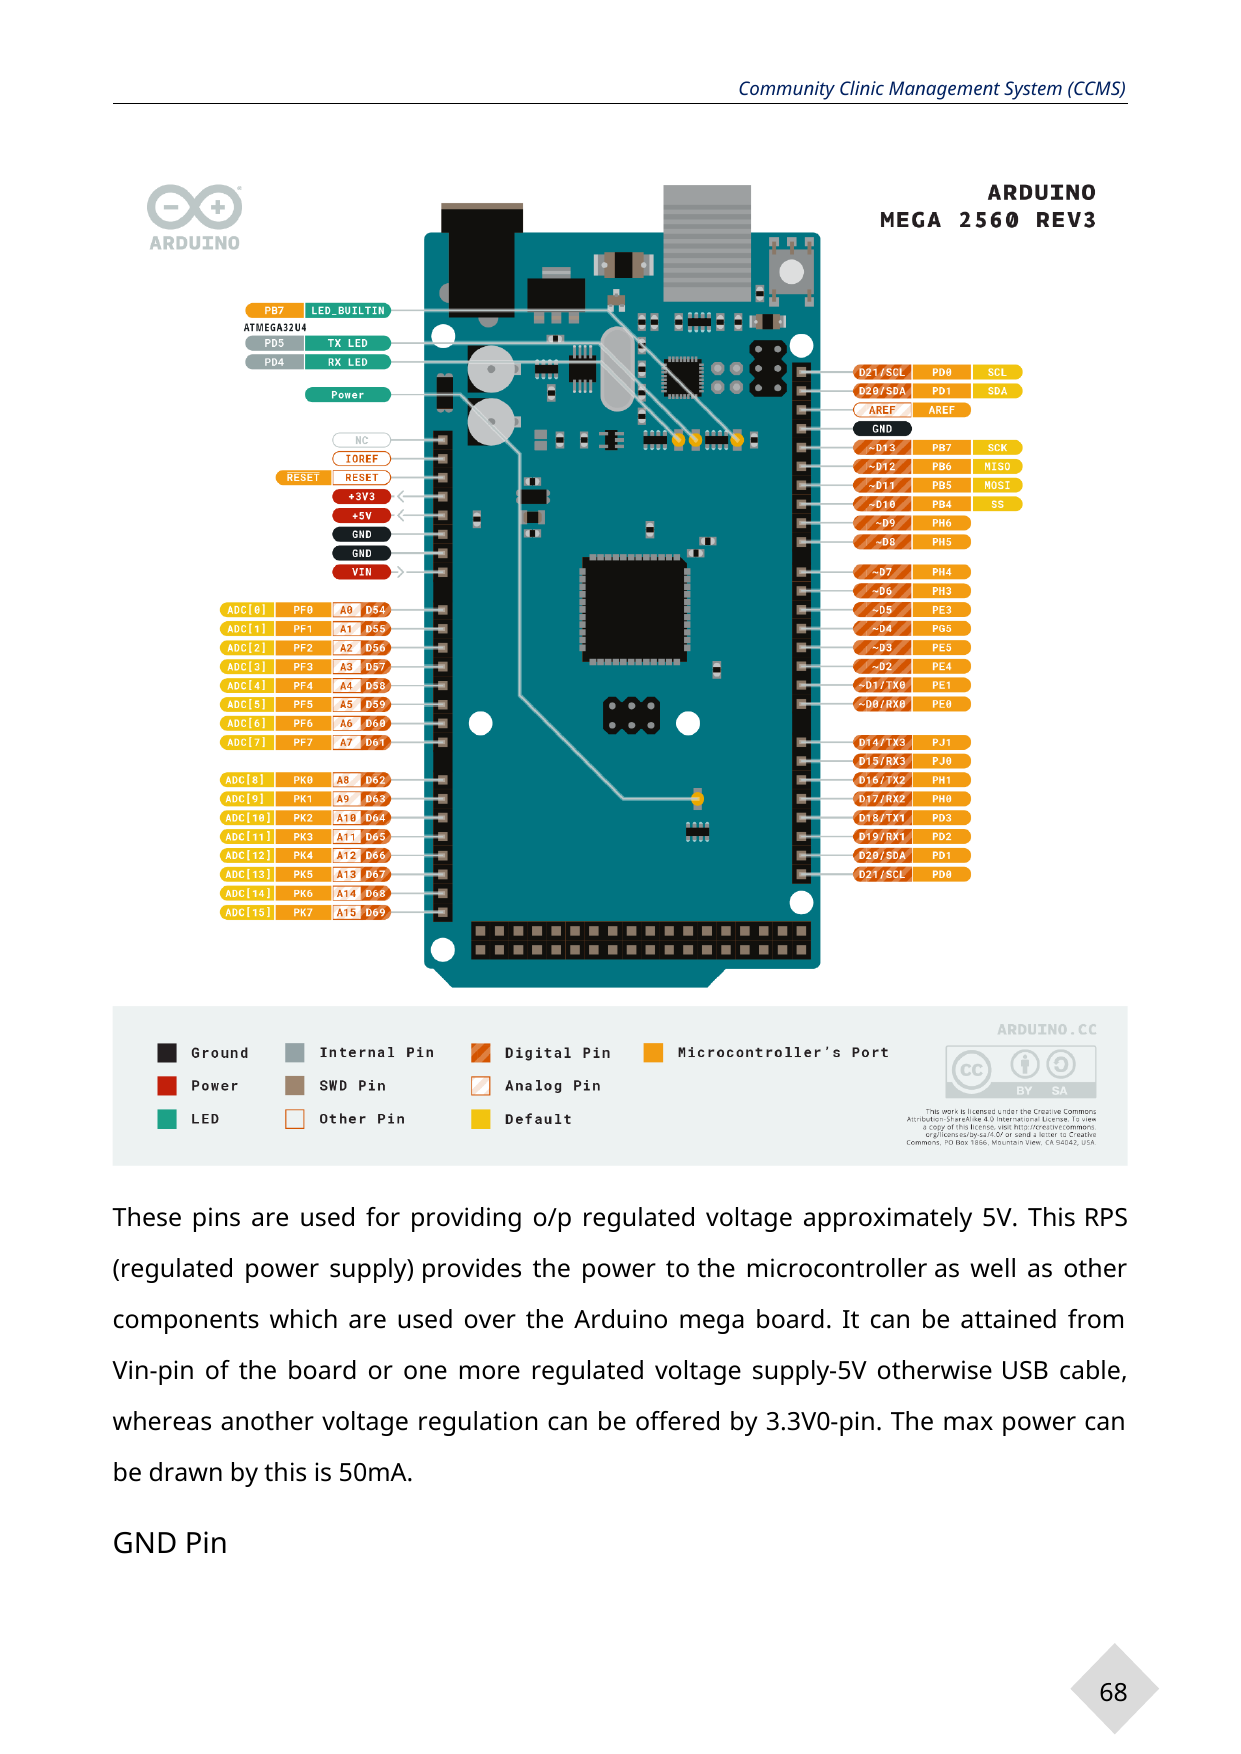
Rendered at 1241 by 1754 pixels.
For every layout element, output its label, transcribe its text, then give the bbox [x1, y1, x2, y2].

text These pins are used for providing o/p regulated voltage approximately 5V. This RPS (regulated power supply) provides the power to the microcontroller as well as other components which are used over the Arduino mega board. It can be attained from Vin-pin of the board or one more regulated voltage supply-5V otherwise USB cable, whereas another voltage regulation can be offered by 3.3V0-pin. The max power can be drawn by this is 50mA. [112, 1199, 1128, 1489]
picture [112, 150, 1128, 1166]
text GND Pin [112, 1522, 1128, 1562]
